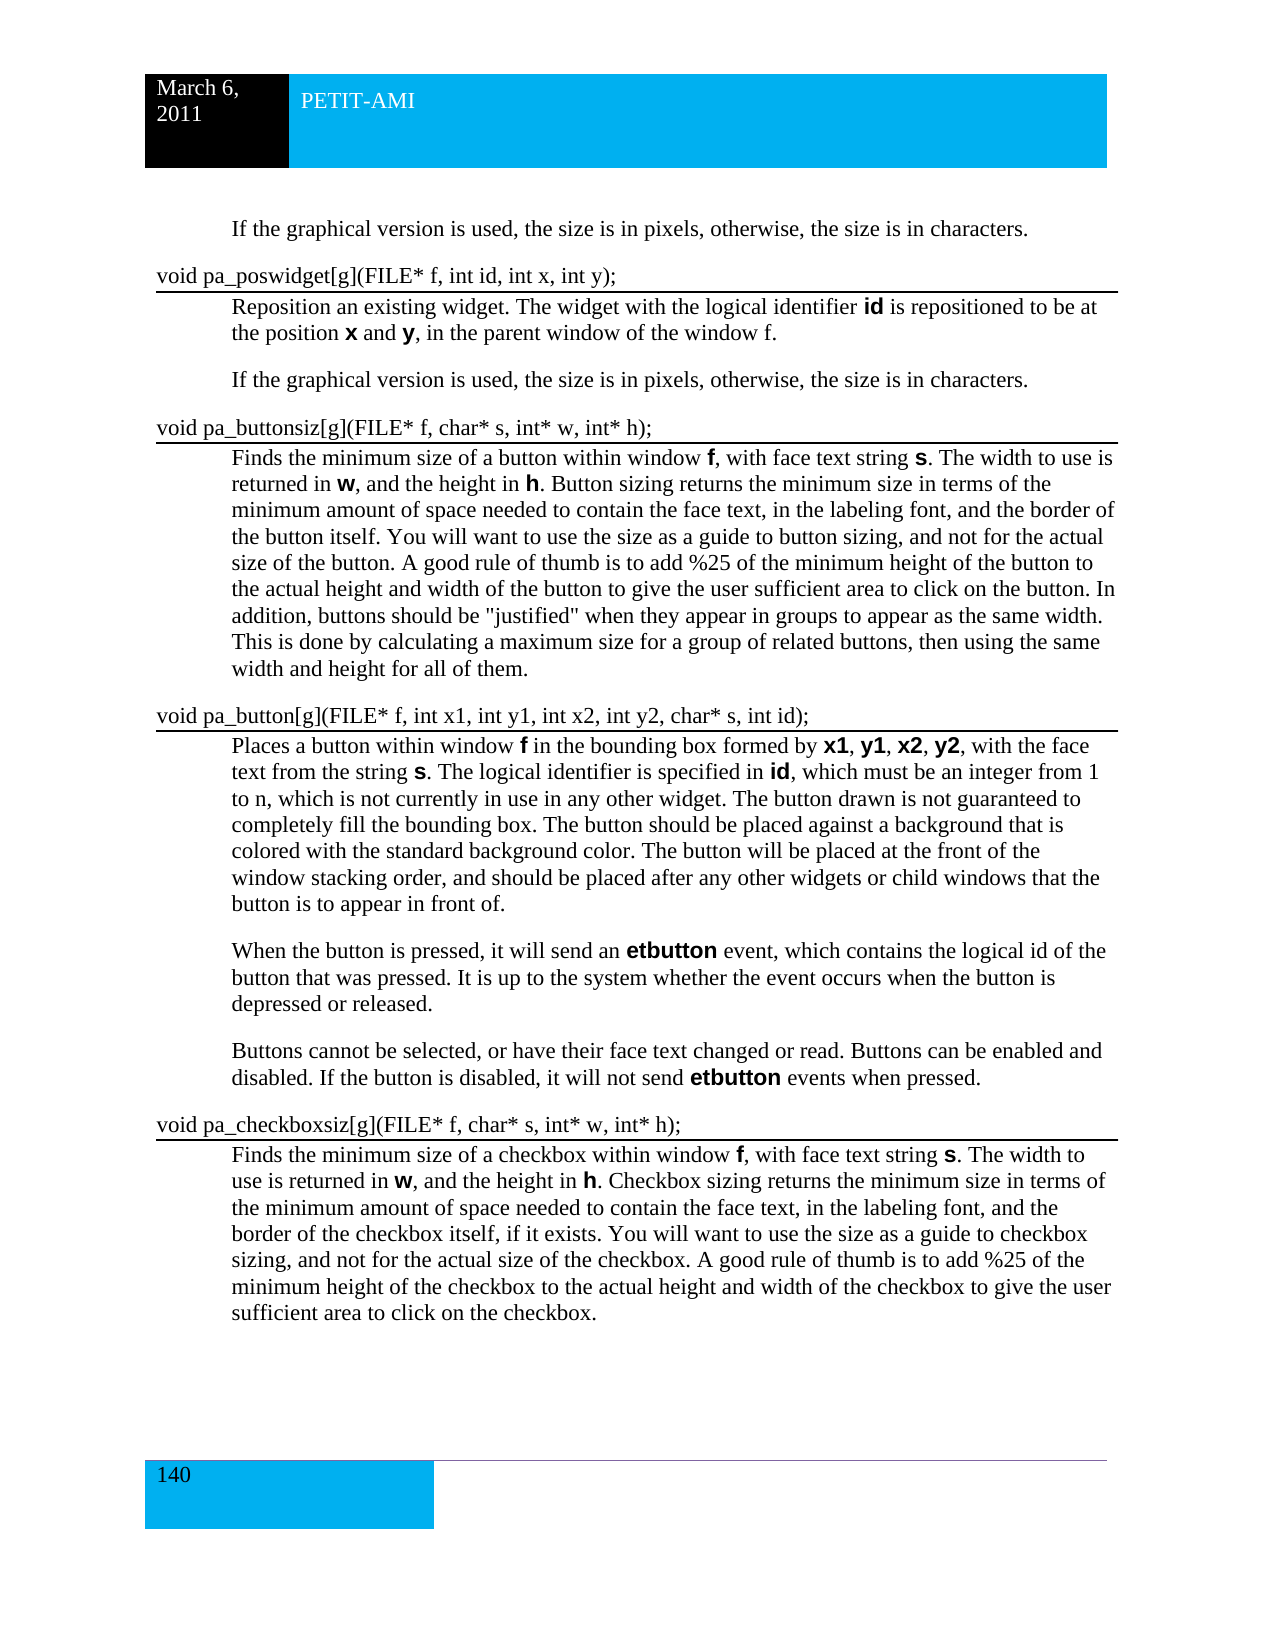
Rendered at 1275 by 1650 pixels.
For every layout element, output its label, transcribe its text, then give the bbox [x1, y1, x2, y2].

text Finds the minimum size of a button within window f, with face text string s. The width to use is returned in w, and the height in h. Button sizing returns the minimum size in terms of the minimum amount of space needed to contain the face text, in the labeling font, and the border of the button itself. You will want to use the size as a guide to button sizing, and not for the actual size of the button. A good rule of thumb is to add %25 of the minimum height of the button to the actual height and width of the button to give the user sufficient area to click on the button. In addition, buttons should be "justified" when they appear in groups to appear as the same width. This is done by calculating a maximum size for a group of related buttons, then using the same width and height for all of them. [231, 444, 1118, 681]
text Buttons cannot be selected, or have their face text changed or read. Buttons can be enabled and disabled. If the button is disabled, it will not send etbutton events when pressed. [231, 1037, 1118, 1090]
text void pa_poswidget[g](FILE* f, int id, int x, int y); [156, 263, 1118, 291]
text When the button is pressed, it will send an etbutton event, which contains the logical id of the button that was pressed. It is up to the system whether the event occurs when the button is depressed or released. [231, 937, 1118, 1016]
text If the graphical version is used, the size is in pixels, otherwise, the size is in characters. [231, 215, 1118, 242]
text void pa_buttonsiz[g](FILE* f, char* s, int* w, int* h); [156, 413, 1118, 442]
text Places a button within window f in the bounding box formed by x1, y1, x2, y2, with the face text from the string s. The logical identifier is specified in id, which must be an integer from 1 to n, which is not currently in use in any other widget. The button drawn is not guaranteed to completely fill the bounding box. The button should be placed against a background that is colored with the standard background color. The button will be placed at the front of the window stacking order, and should be placed after any other widgets or child windows that the button is to appear in front of. [231, 732, 1118, 916]
text Reposition an existing widget. The widget with the logical identifier id is repositioned to be at the position x and y, in the parent window of the window f. [231, 293, 1118, 346]
text void pa_checkboxsiz[g](FILE* f, char* s, int* w, int* h); [156, 1111, 1118, 1139]
text Finds the minimum size of a checkbox within window f, with face text string s. The width to use is returned in w, and the height in h. Checkbox sizing returns the minimum size in terms of the minimum amount of space needed to contain the face text, in the labeling font, and the border of the checkbox itself, if it exists. You will want to use the size as a guide to checkbox sizing, and not for the actual size of the checkbox. A good rule of thumb is to add %25 of the minimum height of the checkbox to the actual height and width of the checkbox to give the user sufficient area to click on the checkbox. [231, 1141, 1118, 1326]
text If the graphical version is used, the size is in pixels, otherwise, the size is in characters. [231, 366, 1118, 393]
text void pa_button[g](FILE* f, int x1, int y1, int x2, int y2, char* s, int id); [156, 702, 1118, 730]
